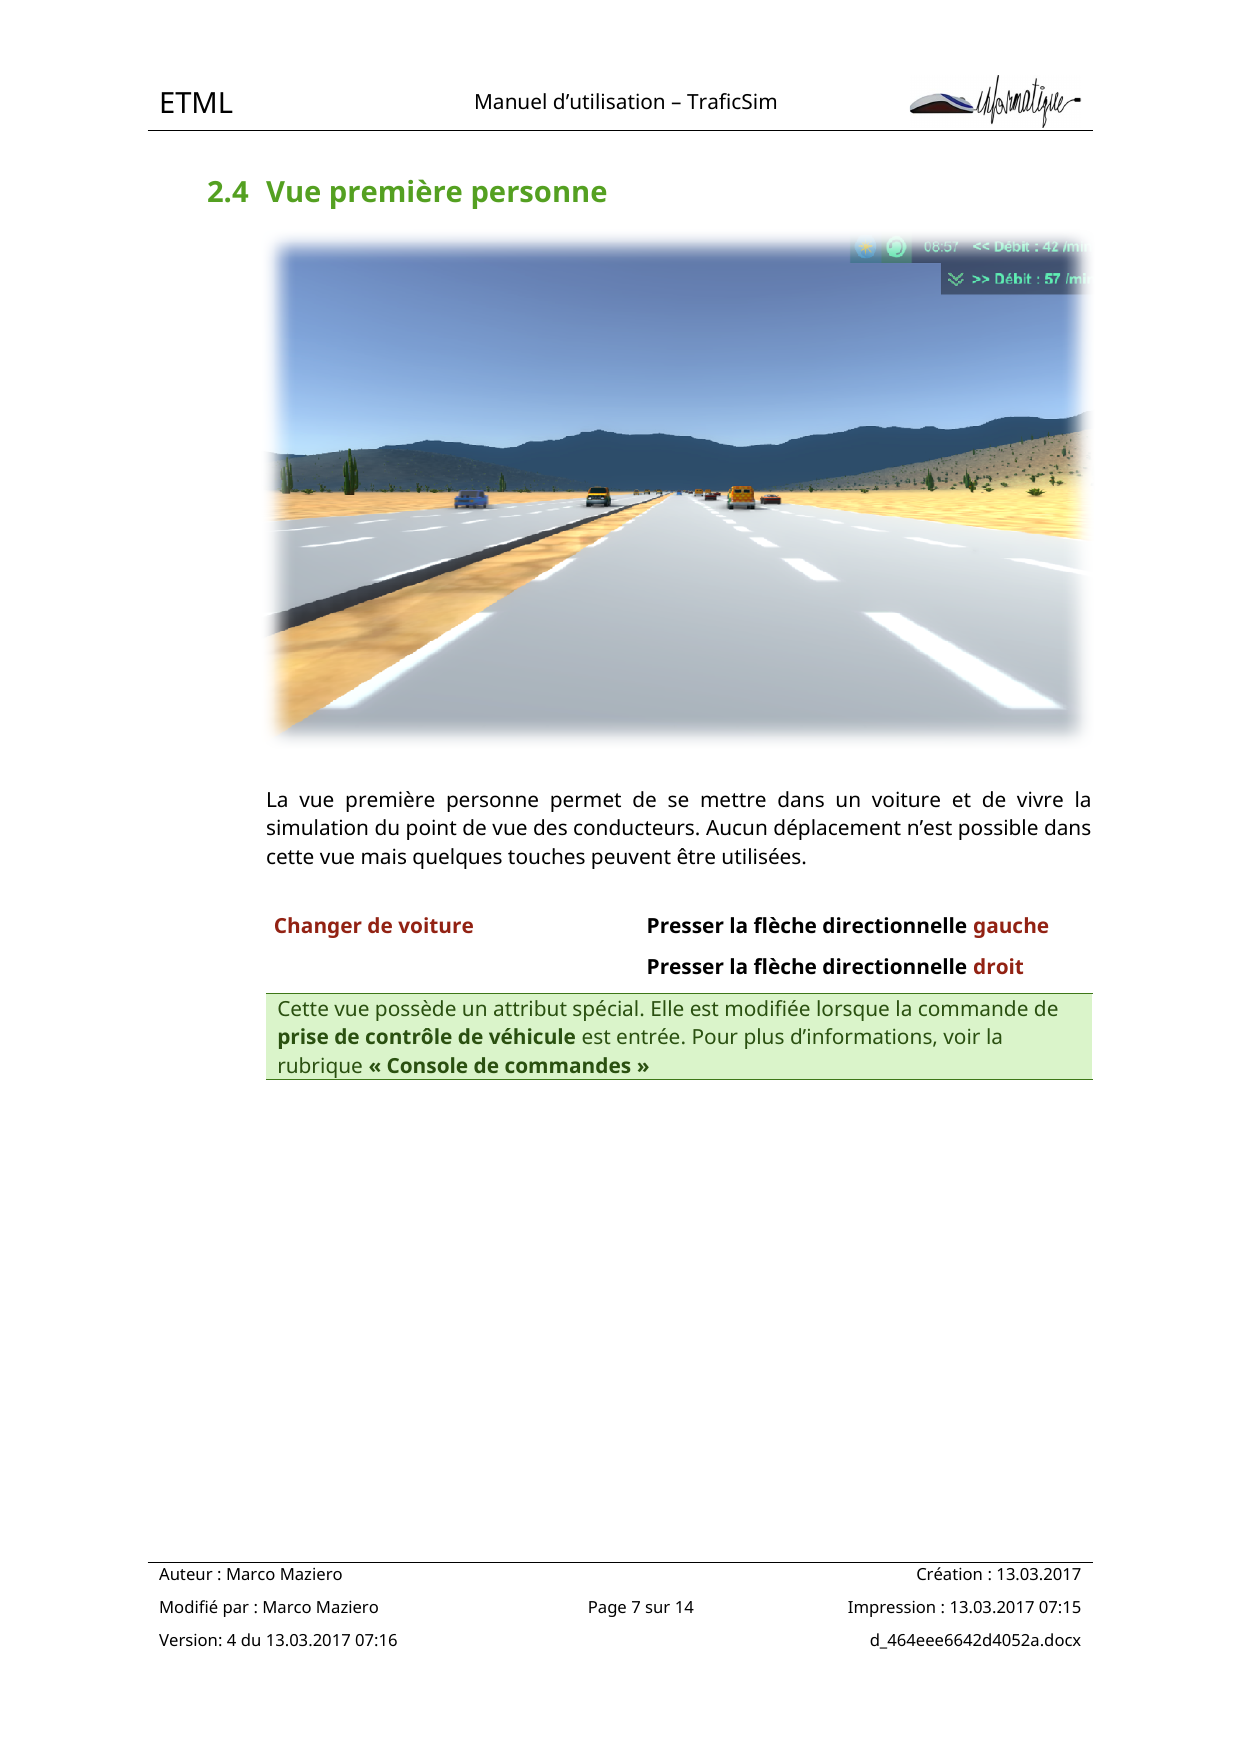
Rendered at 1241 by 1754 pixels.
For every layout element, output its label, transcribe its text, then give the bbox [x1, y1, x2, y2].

picture [909, 75, 1082, 128]
table_header Changer de voiture [263, 911, 635, 993]
text La vue première personne permet de se mettre dans un voiture et de vivre la simulation du point de vue des conducteurs. Aucun déplacement n’est possible dans cette vue mais quelques touches peuvent être utilisées. [266, 785, 1092, 870]
table_header Cette vue possède un attribut spécial. Elle est modifiée lorsque la commande de prise de contrôle de véhicule est entrée. Pour plus d’informations, voir la rubrique « Console de commandes » [266, 994, 1092, 1079]
subtitle Vue première personne [207, 172, 1092, 211]
table_header Presser la flèche directionnelle gauche Presser la flèche directionnelle droit [635, 911, 1093, 993]
picture [290, 258, 1067, 722]
